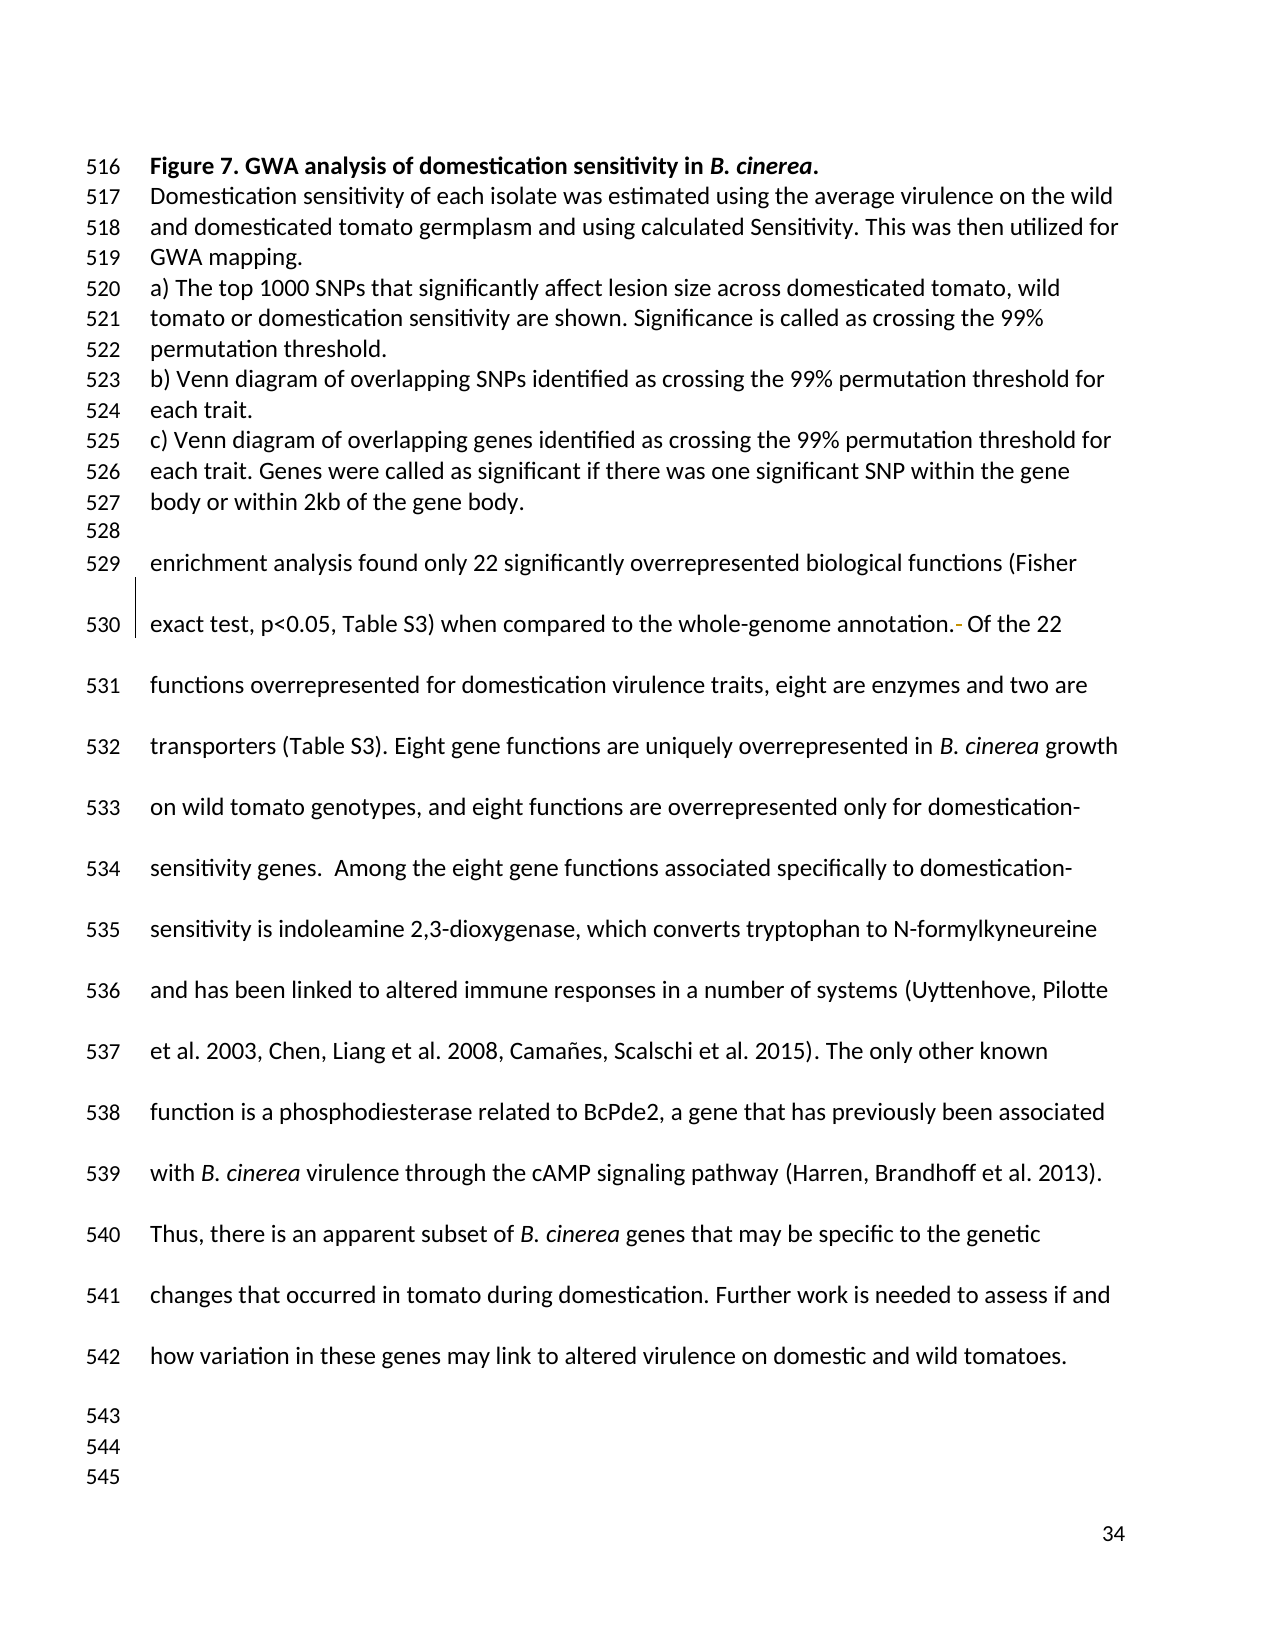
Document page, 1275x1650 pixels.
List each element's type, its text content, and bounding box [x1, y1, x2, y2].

text b) Venn diagram of overlapping SNPs identified as crossing the 99% permutation threshold for each trait. [150, 364, 1125, 425]
text enrichment analysis found only 22 significantly overrepresented biological functions (Fisher exact test, p<0.05, Table S3) when compared to the whole-genome annotation. Of the 22 functions overrepresented for domestication virulence traits, eight are enzymes and two are transporters (Table S3). Eight gene functions are uniquely overrepresented in B. cinerea growth on wild tomato genotypes, and eight functions are overrepresented only for domestication-sensitivity genes. Among the eight gene functions associated specifically to domestication-sensitivity is indoleamine 2,3-dioxygenase, which converts tryptophan to N-formylkyneureine and has been linked to altered immune responses in a number of systems (Uyttenhove, Pilotte et al. 2003, Chen, Liang et al. 2008, Camañes, Scalschi et al. 2015). The only other known function is a phosphodiesterase related to BcPde2, a gene that has previously been associated with B. cinerea virulence through the cAMP signaling pathway (Harren, Brandhoff et al. 2013). Thus, there is an apparent subset of B. cinerea genes that may be specific to the genetic changes that occurred in tomato during domestication. Further work is needed to assess if and how variation in these genes may link to altered virulence on domestic and wild tomatoes. [150, 547, 1125, 1371]
text Figure 7. GWA analysis of domestication sensitivity in B. cinerea. [150, 150, 1125, 181]
text c) Venn diagram of overlapping genes identified as crossing the 99% permutation threshold for each trait. Genes were called as significant if there was one significant SNP within the gene body or within 2kb of the gene body. [150, 425, 1125, 516]
text Domestication sensitivity of each isolate was estimated using the average virulence on the wild and domesticated tomato germplasm and using calculated Sensitivity. This was then utilized for GWA mapping. [150, 181, 1125, 272]
text a) The top 1000 SNPs that significantly affect lesion size across domesticated tomato, wild tomato or domestication sensitivity are shown. Significance is called as crossing the 99% permutation threshold. [150, 272, 1125, 364]
